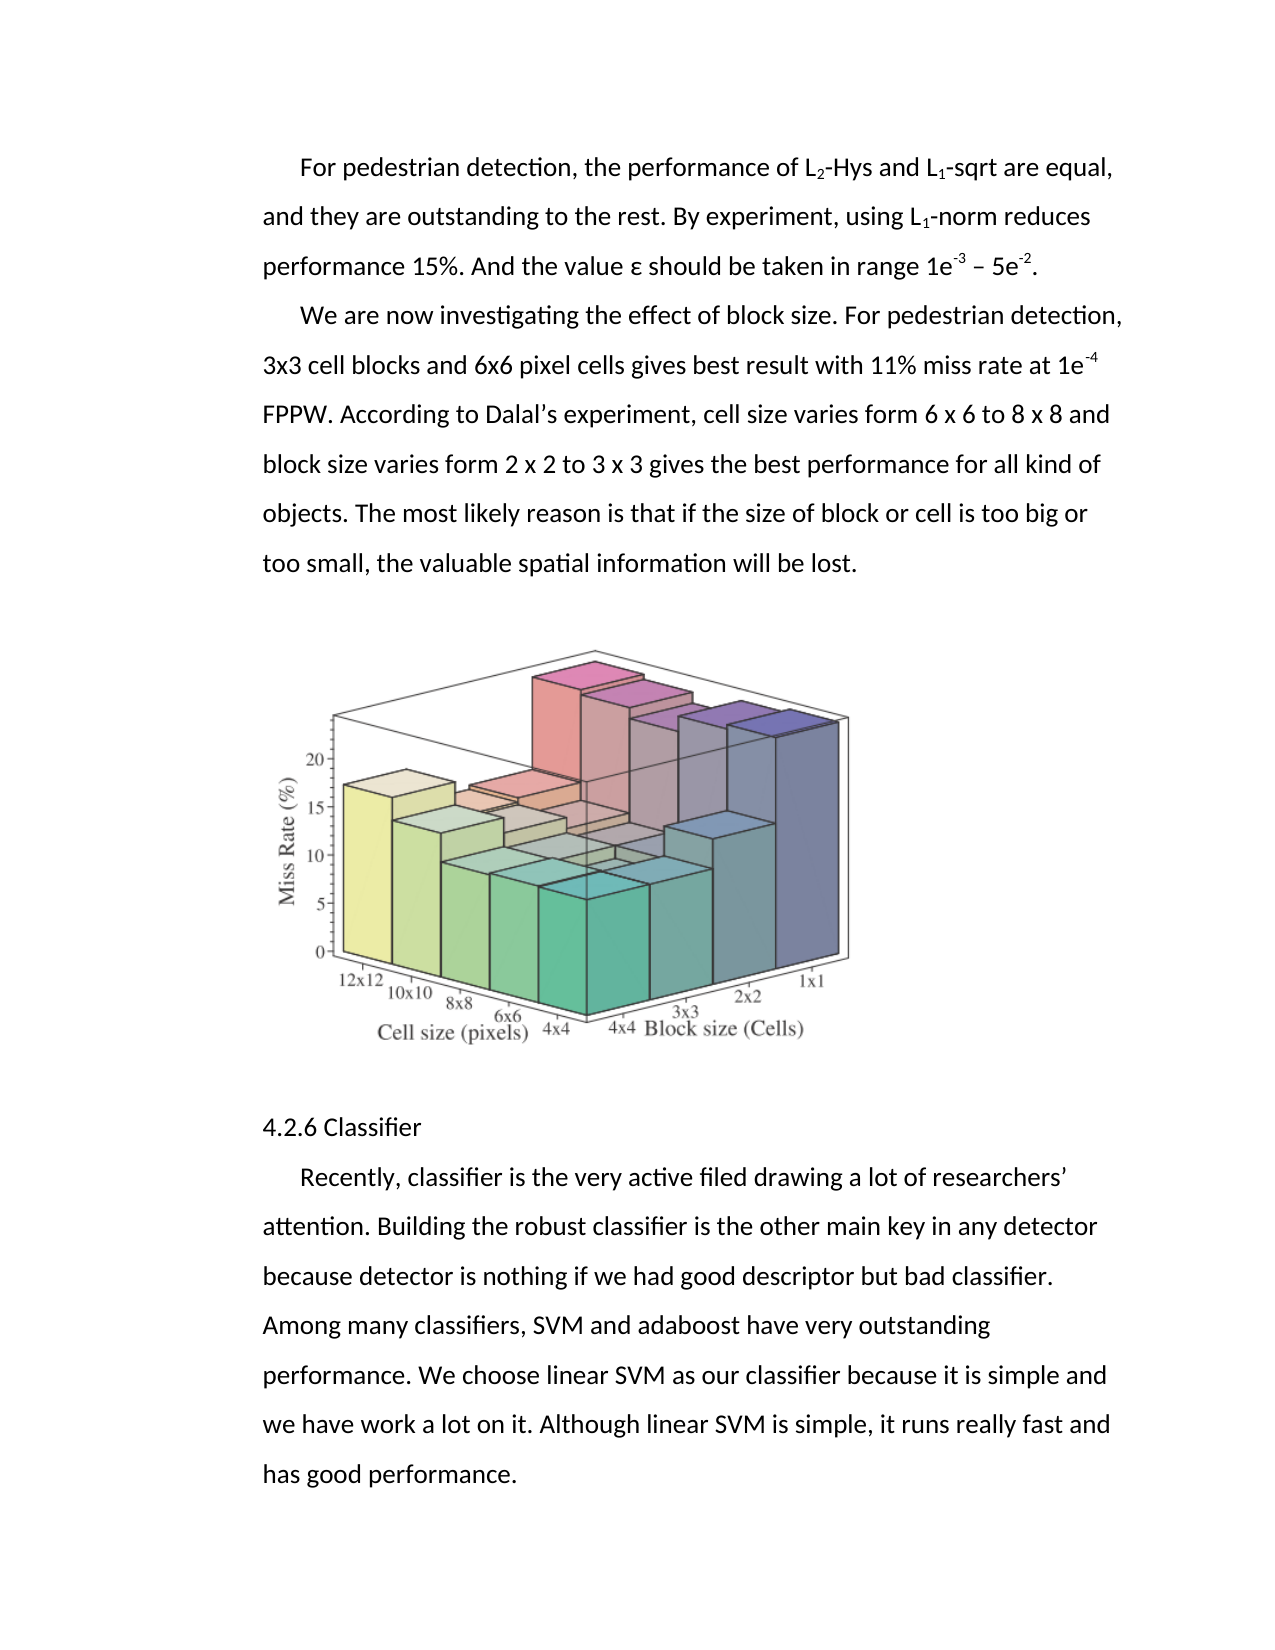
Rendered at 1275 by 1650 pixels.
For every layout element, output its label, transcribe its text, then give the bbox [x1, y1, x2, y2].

list Recently, classifier is the very active filed drawing a lot of researchers’ attention. Building the robust classifier is the other main key in any detector because detector is nothing if we had good descriptor but bad classifier. Among many classifiers, SVM and adaboost have very outstanding performance. We choose linear SVM as our classifier because it is simple and we have work a lot on it. Although linear SVM is simple, it runs really fast and has good performance. [262, 1160, 1125, 1490]
list 4.2.6 Classifier [262, 1111, 1125, 1143]
list We are now investigating the effect of block size. For pedestrian detection, 3x3 cell blocks and 6x6 pixel cells gives best result with 11% miss rate at 1e-4 FPPW. According to Dalal’s experiment, cell size varies form 6 x 6 to 8 x 8 and block size varies form 2 x 2 to 3 x 3 gives the best performance for all kind of objects. The most likely reason is that if the size of block or cell is too big or too small, the valuable spatial information will be lost. [262, 298, 1125, 579]
list For pedestrian detection, the performance of L2-Hys and L1-sqrt are equal, and they are outstanding to the rest. By experiment, using L1-norm reduces performance 15%. And the value ε should be taken in range 1e-3 – 5e-2. [262, 150, 1125, 282]
picture [262, 644, 861, 1047]
